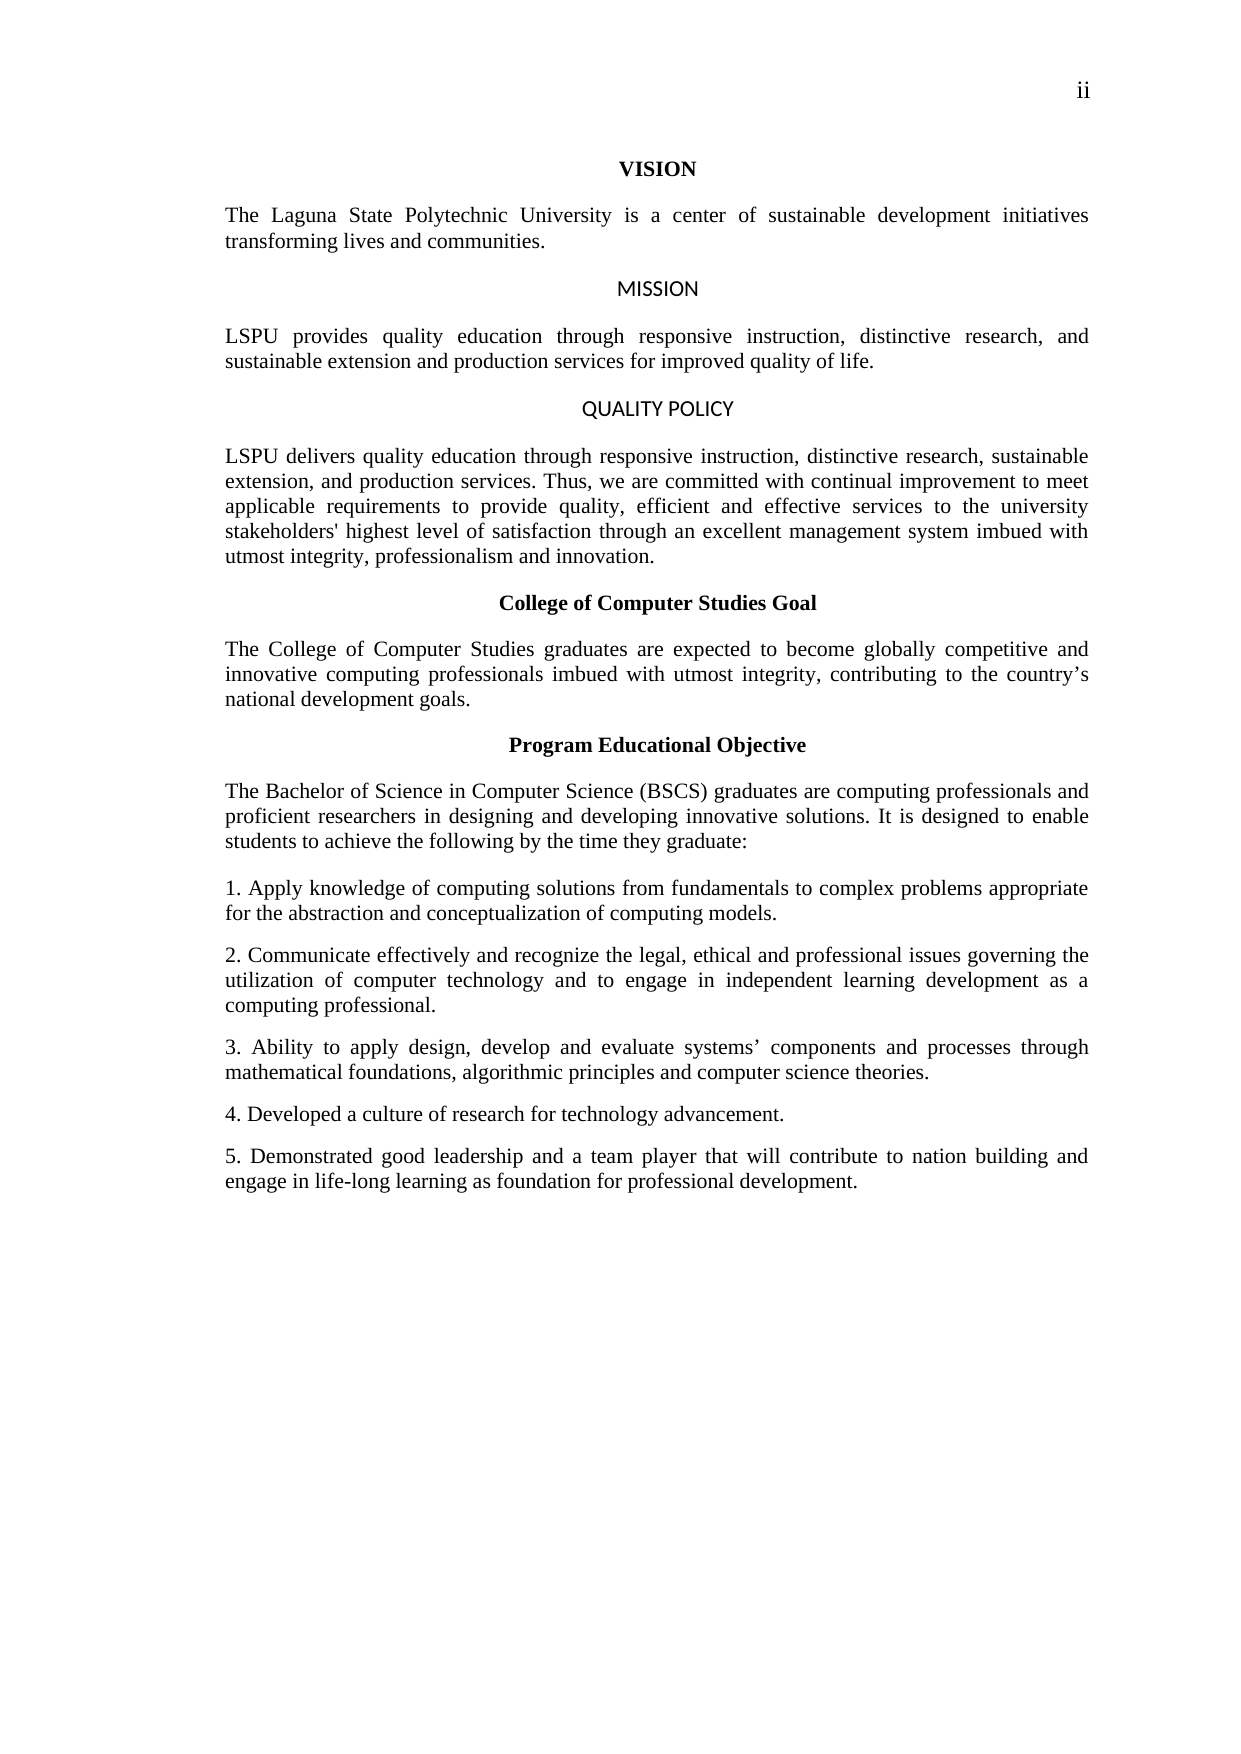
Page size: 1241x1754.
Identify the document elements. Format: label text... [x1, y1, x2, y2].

text The Bachelor of Science in Computer Science (BSCS) graduates are computing professionals and proficient researchers in designing and developing innovative solutions. It is designed to enable students to achieve the following by the time they graduate: [225, 778, 1090, 854]
text 4. Developed a culture of research for technology advancement. [150, 1101, 1090, 1126]
text 5. Demonstrated good leadership and a team player that will contribute to nation building and engage in life-long learning as foundation for professional development. [225, 1143, 1090, 1193]
text 2. Communicate effectively and recognize the legal, ethical and professional issues governing the utilization of computer technology and to engage in independent learning development as a computing professional. [225, 942, 1090, 1017]
text 1. Apply knowledge of computing solutions from fundamentals to complex problems appropriate for the abstraction and conceptualization of computing models. [225, 874, 1090, 925]
text VISION [225, 156, 1090, 182]
text The College of Computer Studies graduates are expected to become globally competitive and innovative computing professionals imbued with utmost integrity, contributing to the country’s national development goals. [225, 636, 1090, 711]
text College of Computer Studies Goal [225, 589, 1090, 615]
text The Laguna State Polytechnic University is a center of sustainable development initiatives transforming lives and communities. [225, 202, 1090, 253]
text Program Educational Objective [225, 732, 1090, 757]
text 3. Ability to apply design, develop and evaluate systems’ components and processes through mathematical foundations, algorithmic principles and computer science theories. [225, 1034, 1090, 1084]
text LSPU provides quality education through responsive instruction, distinctive research, and sustainable extension and production services for improved quality of life. [225, 323, 1090, 373]
